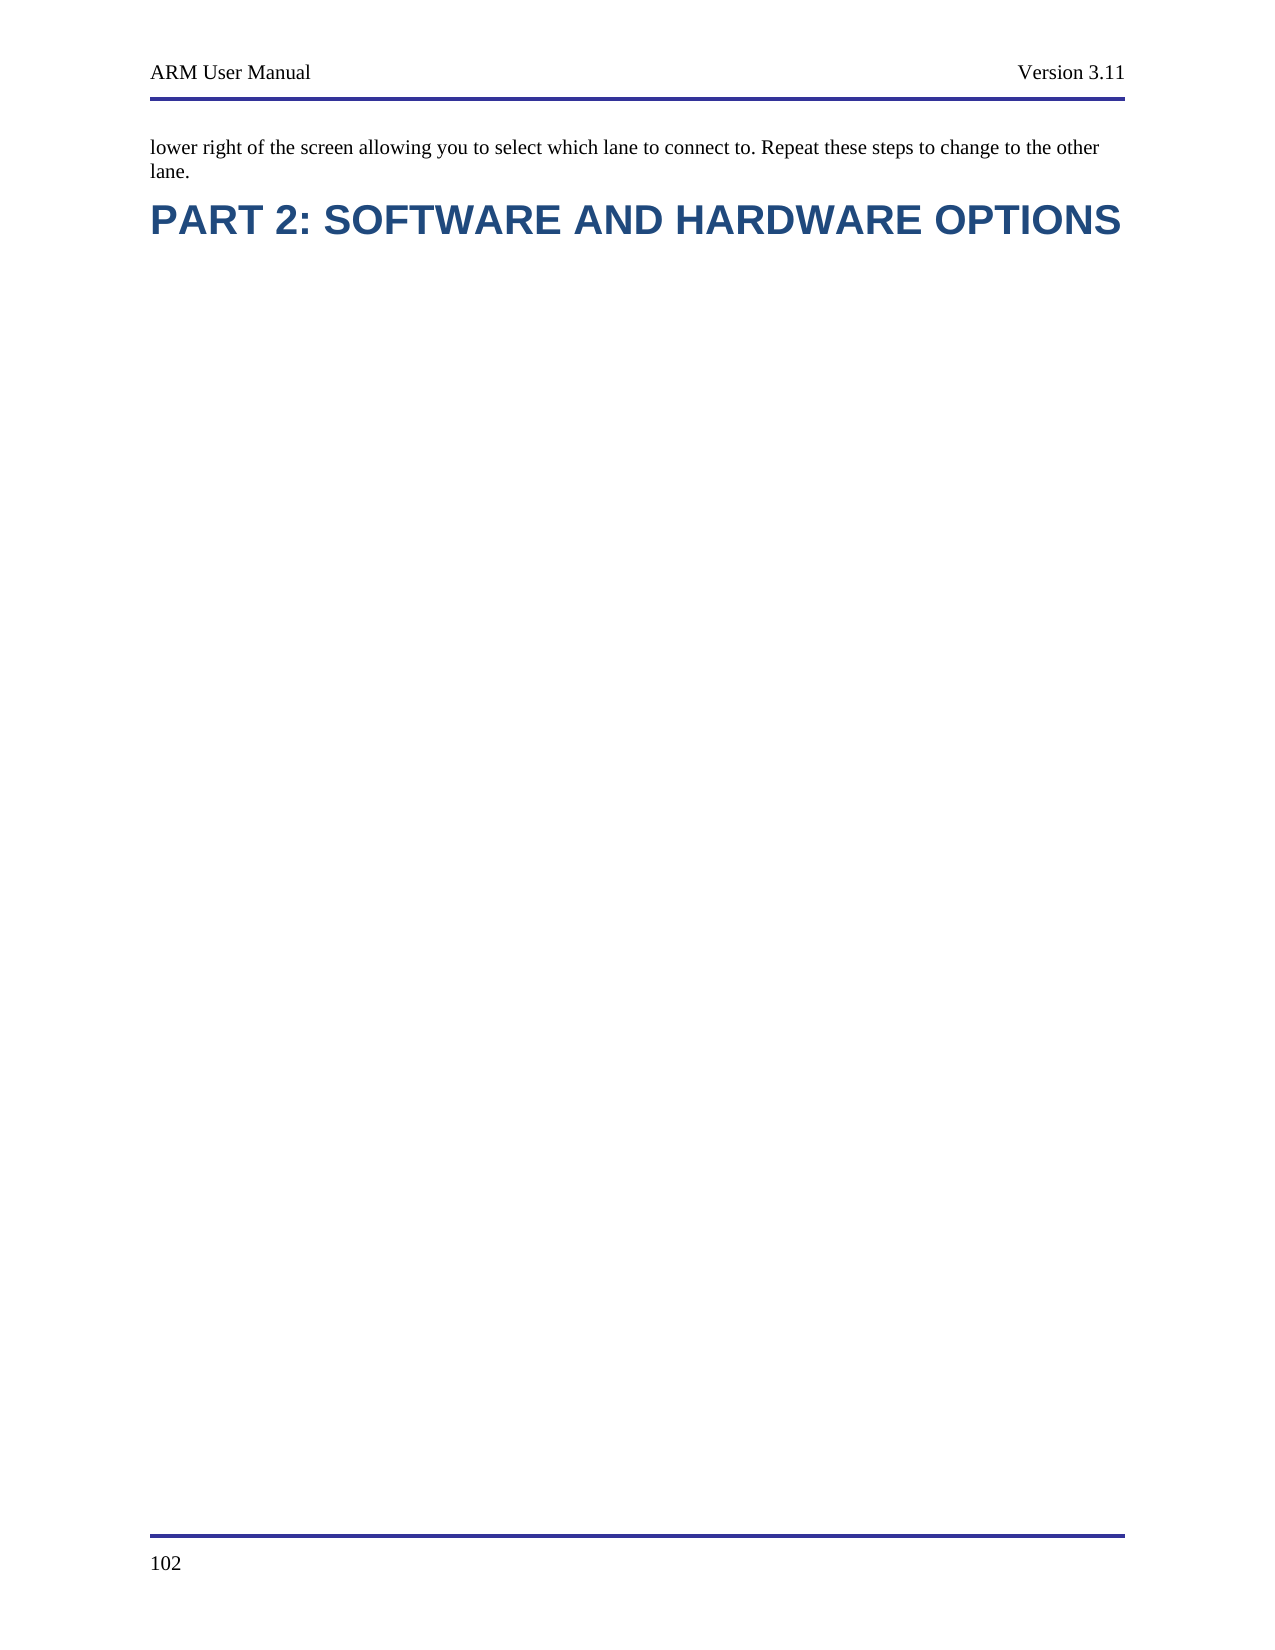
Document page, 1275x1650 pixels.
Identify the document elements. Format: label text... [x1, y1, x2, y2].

text Part 2: Software and Hardware Options [150, 196, 1125, 243]
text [150, 135, 1125, 183]
